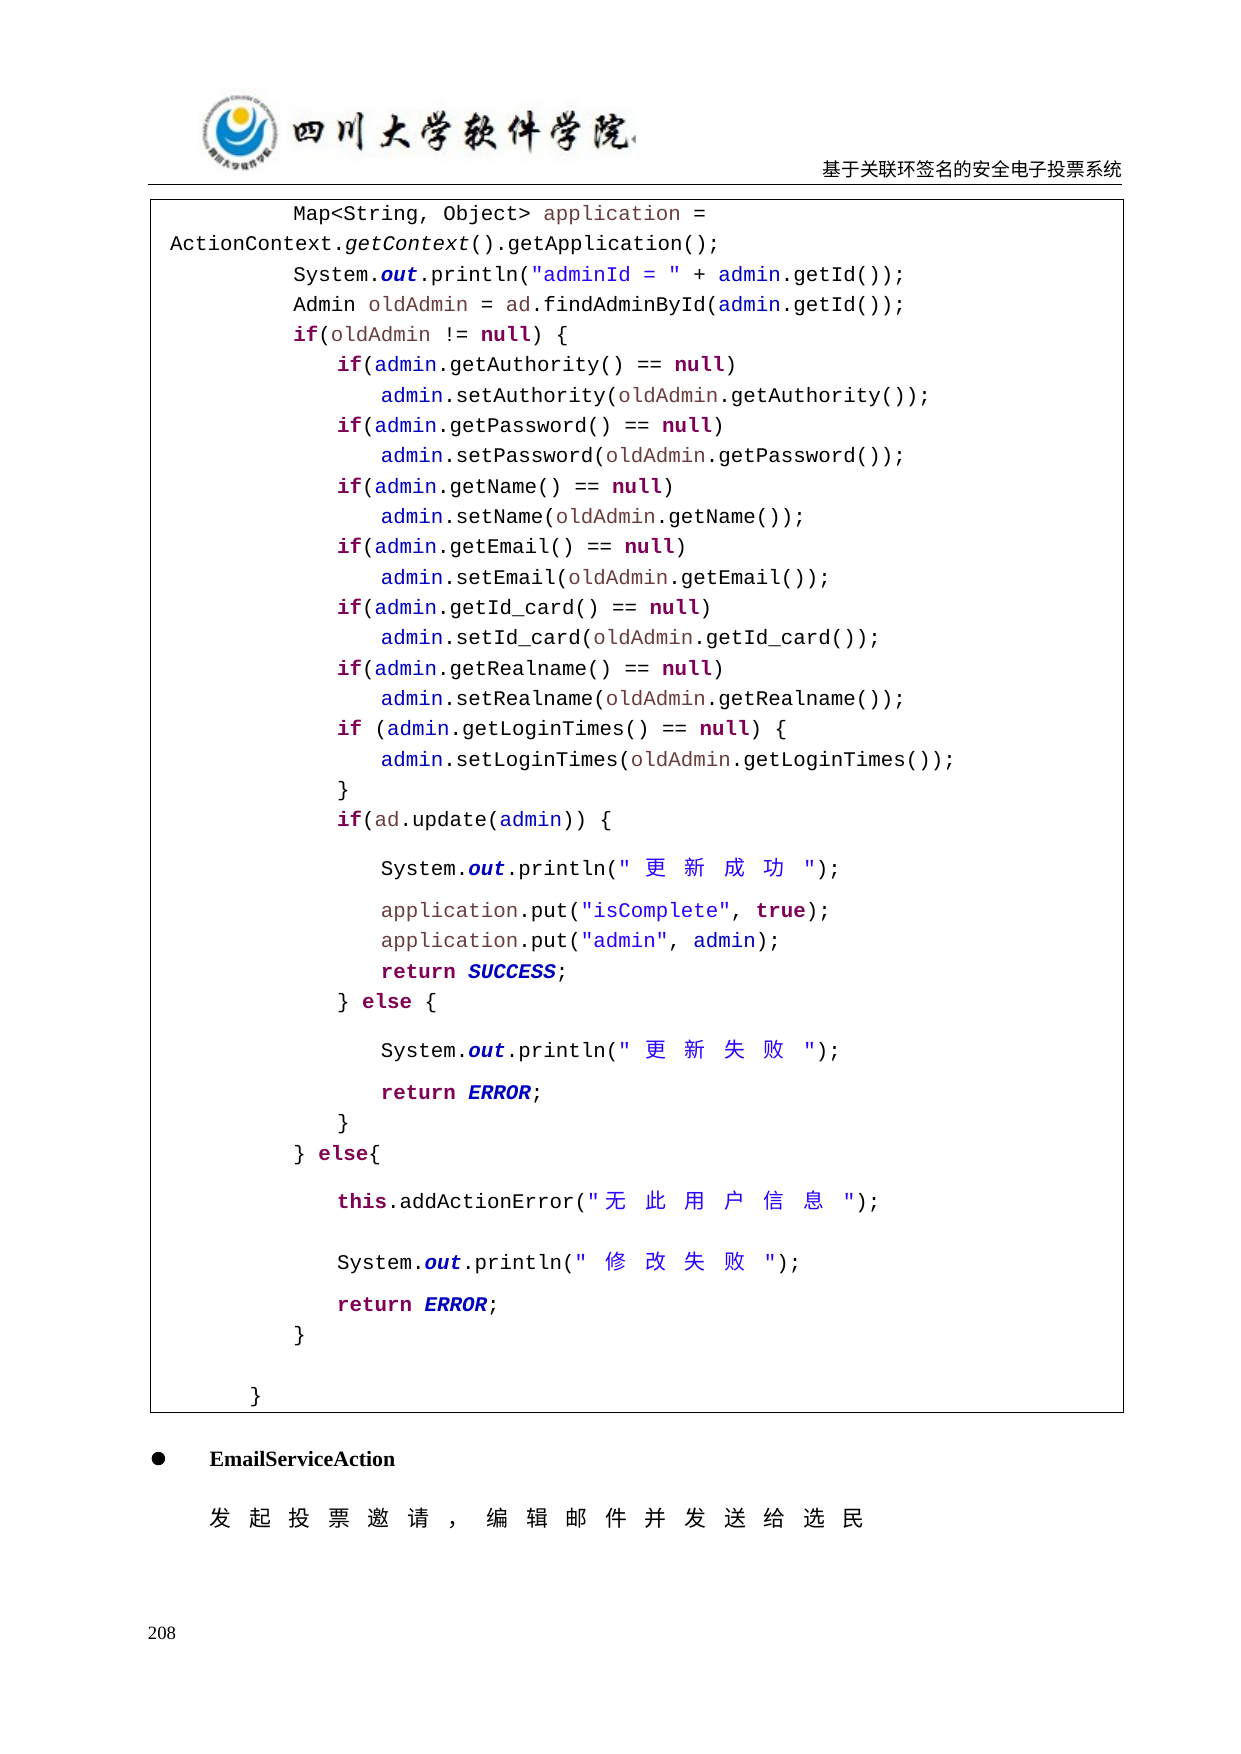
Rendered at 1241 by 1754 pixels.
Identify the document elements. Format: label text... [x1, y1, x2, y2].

text 发起投票邀请，编辑邮件并发送给选民 [150, 1486, 1120, 1547]
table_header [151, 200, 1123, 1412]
picture [197, 88, 639, 177]
list EmailServiceAction [150, 1443, 1120, 1474]
